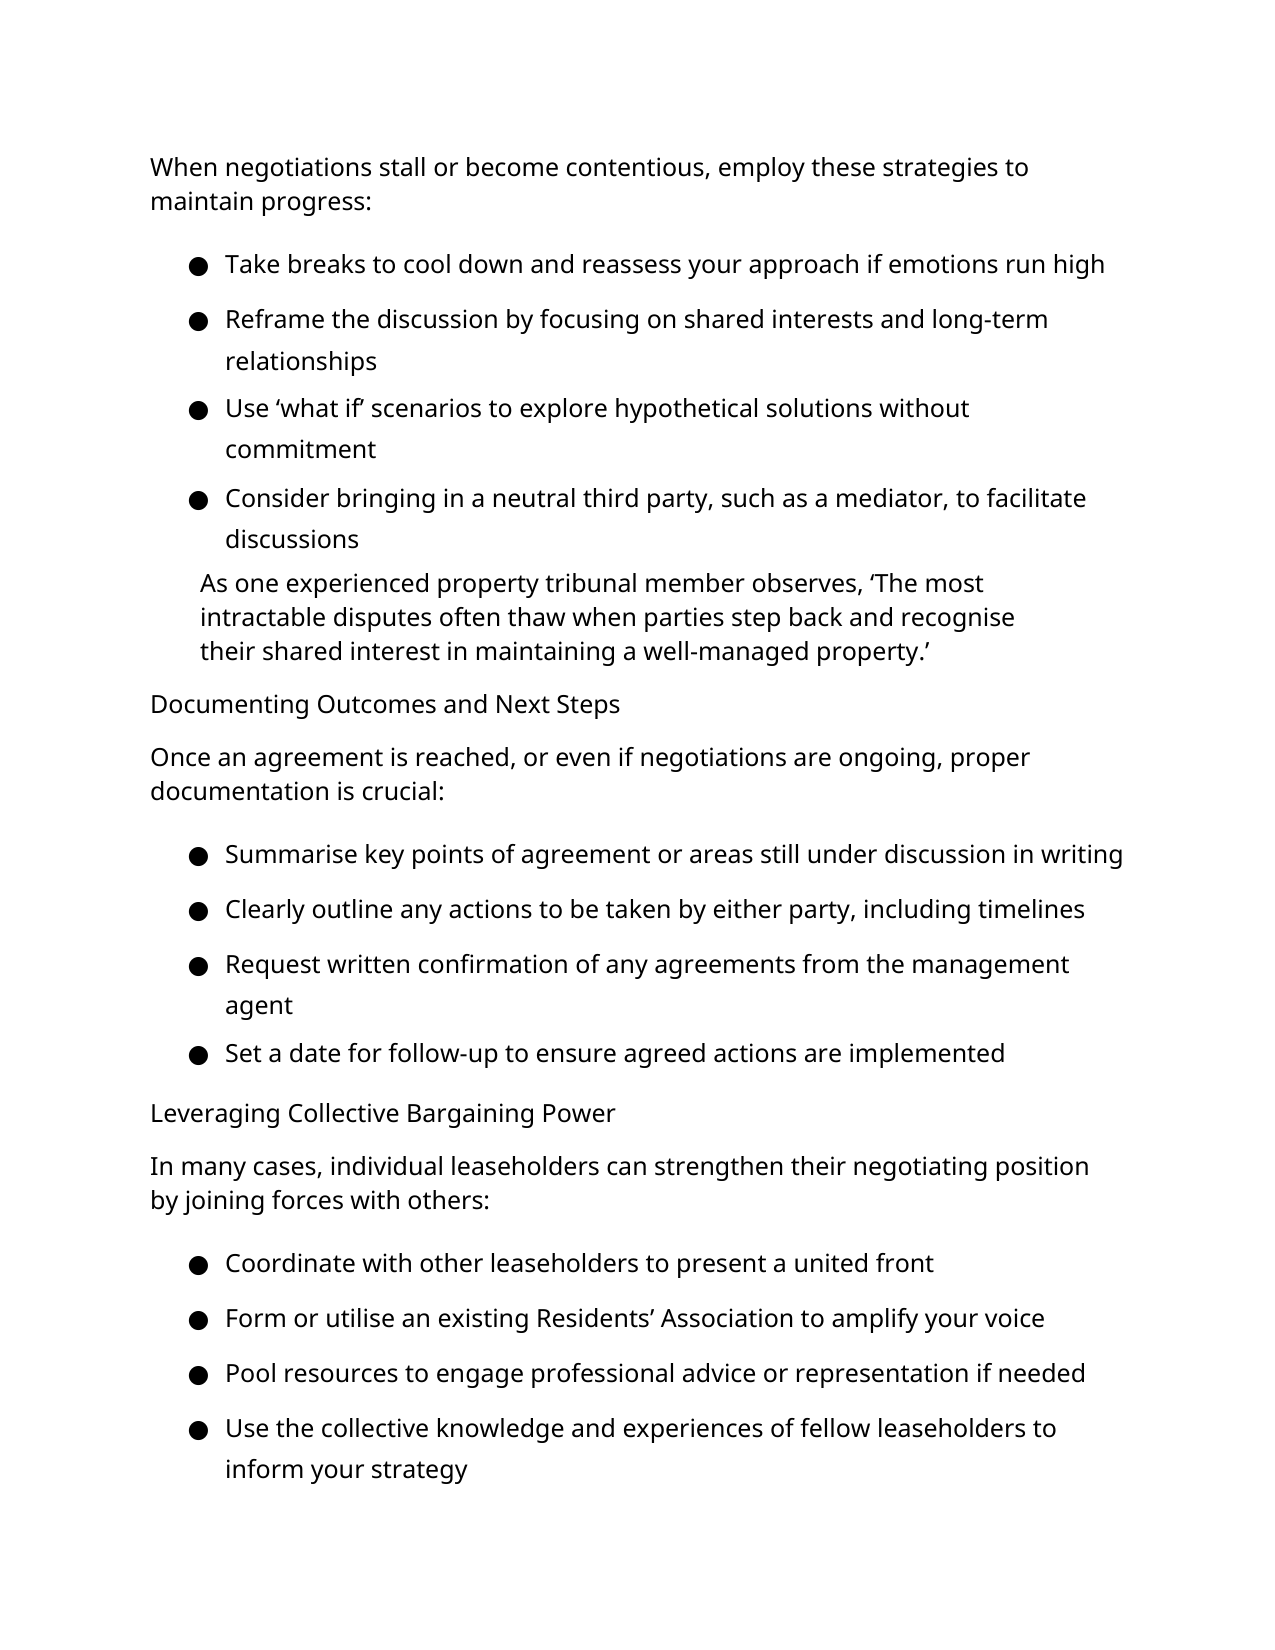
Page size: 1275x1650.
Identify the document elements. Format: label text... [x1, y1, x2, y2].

list Clearly outline any actions to be taken by either party, including timelines [187, 881, 1125, 933]
list Take breaks to cool down and reassess your approach if emotions run high [187, 237, 1125, 288]
list Coordinate with other leaseholders to present a united front [187, 1235, 1125, 1286]
list Summarise key points of agreement or areas still under discussion in writing [187, 826, 1125, 878]
text Documenting Outcomes and Next Steps [150, 687, 1125, 721]
list Request written confirmation of any agreements from the management agent [187, 936, 1125, 1022]
text Leveraging Collective Bargaining Power [150, 1095, 1125, 1129]
list Consider bringing in a neutral third party, such as a mediator, to facilitate discussions [187, 470, 1125, 555]
list Set a date for follow-up to ensure agreed actions are implemented [187, 1025, 1125, 1077]
text As one experienced property tribunal member observes, ‘The most intractable disputes often thaw when parties step back and recognise their shared interest in maintaining a well-managed property.’ [200, 566, 1075, 668]
text In many cases, individual leaseholders can strengthen their negotiating position by joining forces with others: [150, 1148, 1125, 1216]
list Use ‘what if’ scenarios to explore hypothetical solutions without commitment [187, 381, 1125, 466]
text Once an agreement is reached, or even if negotiations are ongoing, proper documentation is crucial: [150, 739, 1125, 808]
list Use the collective knowledge and experiences of fellow leaseholders to inform your strategy [187, 1400, 1125, 1485]
list Pool resources to engage professional advice or representation if needed [187, 1345, 1125, 1396]
list Form or utilise an existing Residents’ Association to amplify your voice [187, 1290, 1125, 1341]
text When negotiations stall or become contentious, employ these strategies to maintain progress: [150, 150, 1125, 218]
list Reframe the discussion by focusing on shared interests and long-term relationships [187, 292, 1125, 377]
